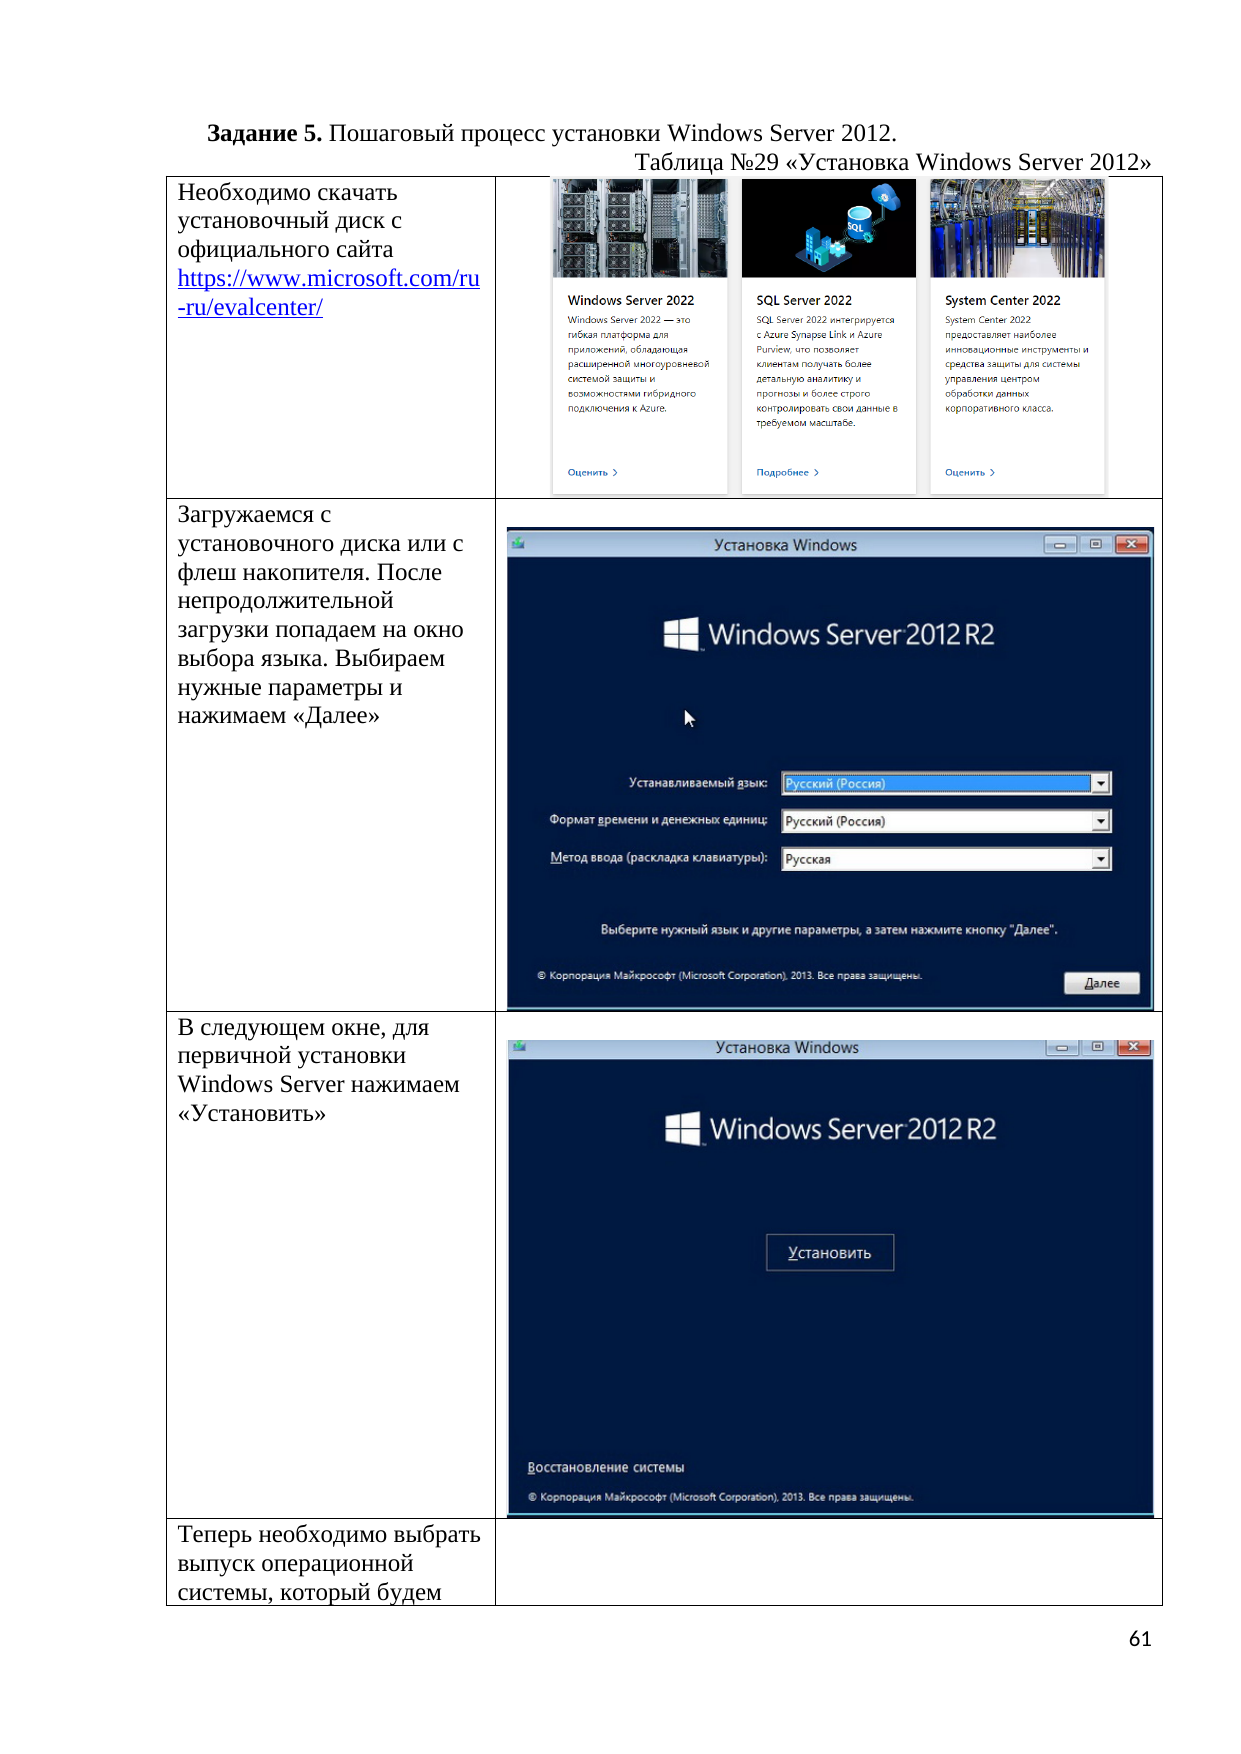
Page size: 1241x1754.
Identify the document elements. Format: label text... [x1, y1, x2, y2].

table_header [1109, 177, 1162, 498]
table_header Необходимо скачать установочный диск с официального сайта https://www.microsoft.com/ru-ru/evalcenter/ [167, 177, 495, 498]
picture [506, 1040, 1155, 1518]
table_cell Загружаемся с установочного диска или с флеш накопителя. После непродолжительной загрузки попадаем на окно выбора языка. Выбираем нужные параметры и нажимаем «Далее» [167, 499, 495, 1011]
picture [549, 176, 1109, 498]
list Задание 5. Пошаговый процесс установки Windows Server 2012. [177, 118, 1152, 147]
table_cell [496, 1012, 1162, 1518]
table_cell В следующем окне, для первичной установки Windows Server нажимаем «Установить» [167, 1012, 495, 1518]
text Таблица №29 «Установка Windows Server 2012» [259, 147, 1152, 176]
table_cell [496, 499, 1162, 1011]
table_cell [496, 1519, 1162, 1605]
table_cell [167, 1519, 495, 1605]
table_header [496, 177, 549, 498]
picture [506, 527, 1155, 1011]
